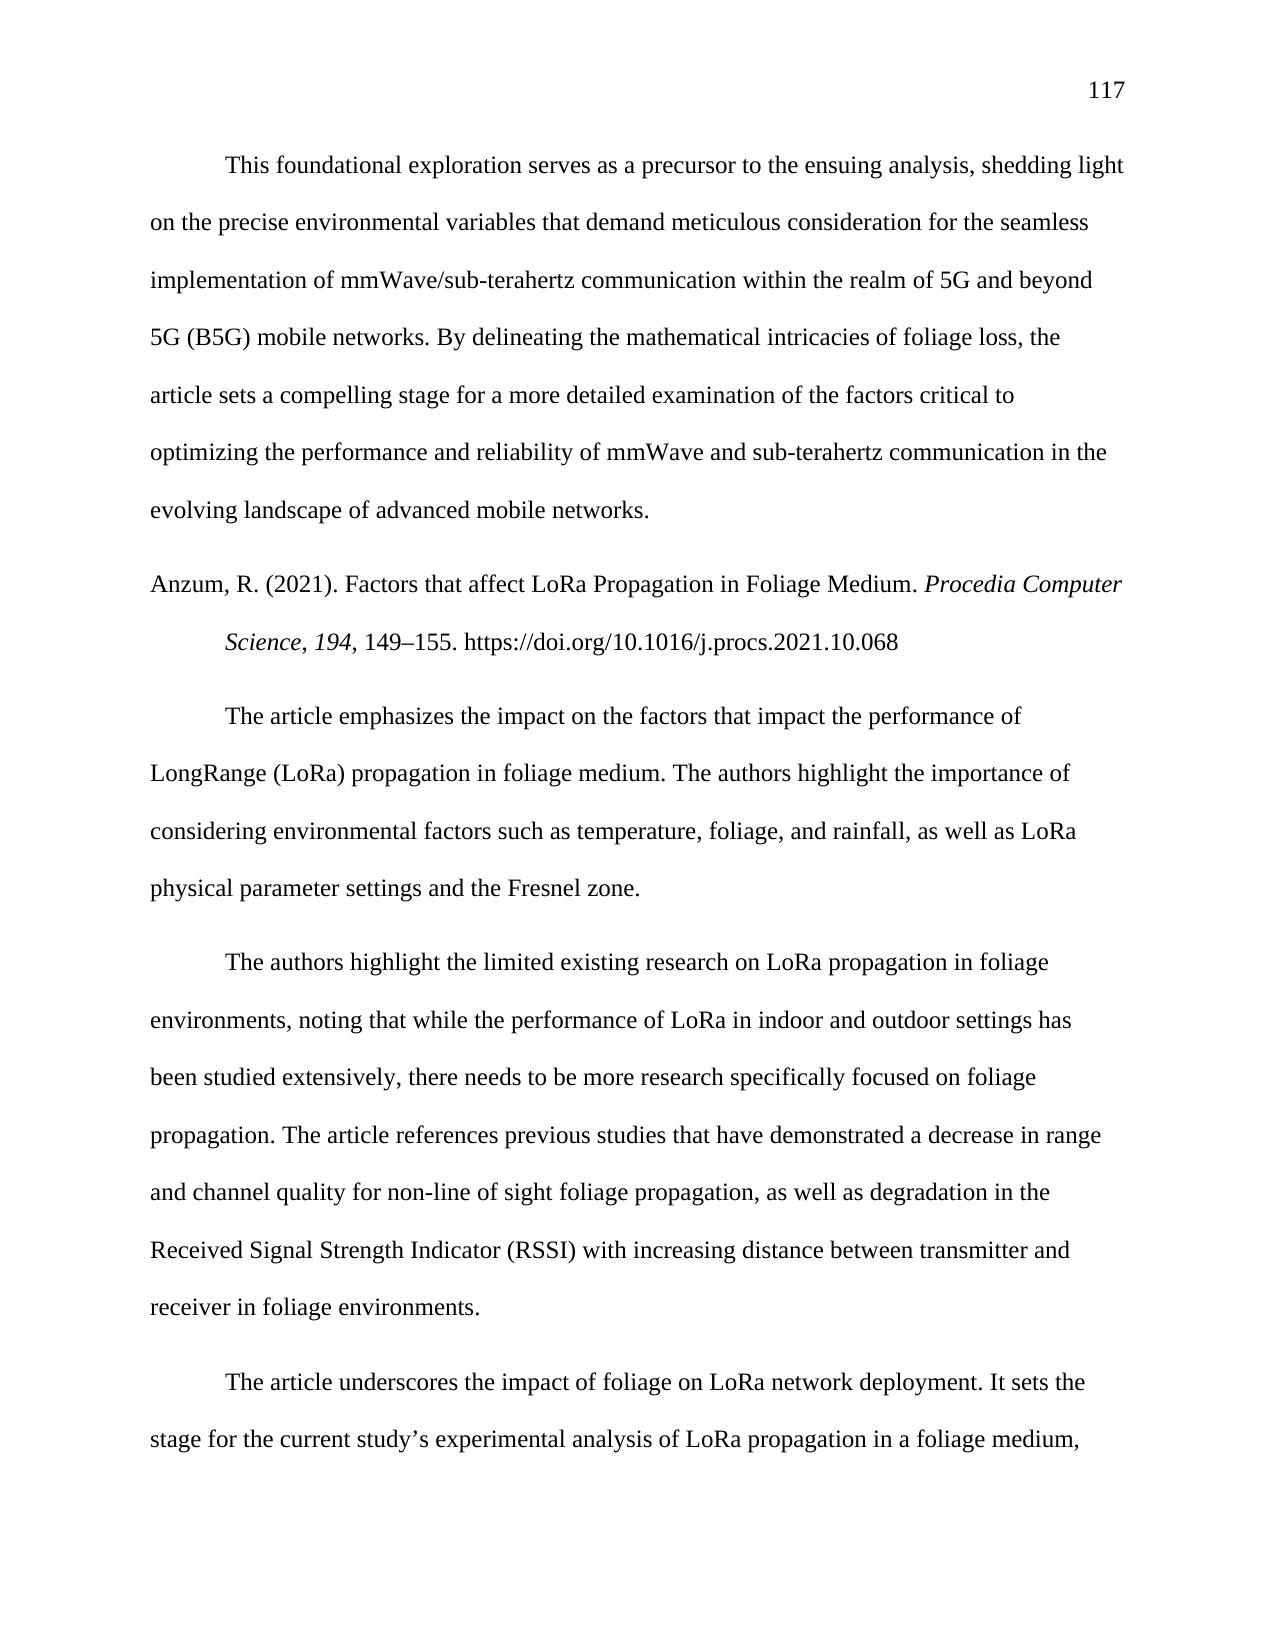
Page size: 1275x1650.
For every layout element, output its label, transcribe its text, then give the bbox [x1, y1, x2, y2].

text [150, 1367, 1125, 1453]
text The article emphasizes the impact on the factors that impact the performance of LongRange (LoRa) propagation in foliage medium. The authors highlight the importance of considering environmental factors such as temperature, foliage, and rainfall, as well as LoRa physical parameter settings and the Fresnel zone. [150, 701, 1125, 902]
text This foundational exploration serves as a precursor to the ensuing analysis, shedding light on the precise environmental variables that demand meticulous consideration for the seamless implementation of mmWave/sub-terahertz communication within the realm of 5G and beyond 5G (B5G) mobile networks. By delineating the mathematical intricacies of foliage loss, the article sets a compelling stage for a more detailed examination of the factors critical to optimizing the performance and reliability of mmWave and sub-terahertz communication in the evolving landscape of advanced mobile networks. [150, 150, 1125, 524]
text The authors highlight the limited existing research on LoRa propagation in foliage environments, noting that while the performance of LoRa in indoor and outdoor settings has been studied extensively, there needs to be more research specifically focused on foliage propagation. The article references previous studies that have demonstrated a decrease in range and channel quality for non-line of sight foliage propagation, as well as degradation in the Received Signal Strength Indicator (RSSI) with increasing distance between transmitter and receiver in foliage environments. [150, 947, 1125, 1321]
text Anzum, R. (2021). Factors that affect LoRa Propagation in Foliage Medium. Procedia Computer Science, 194, 149–155. https://doi.org/10.1016/j.procs.2021.10.068 [85, 569, 1125, 655]
